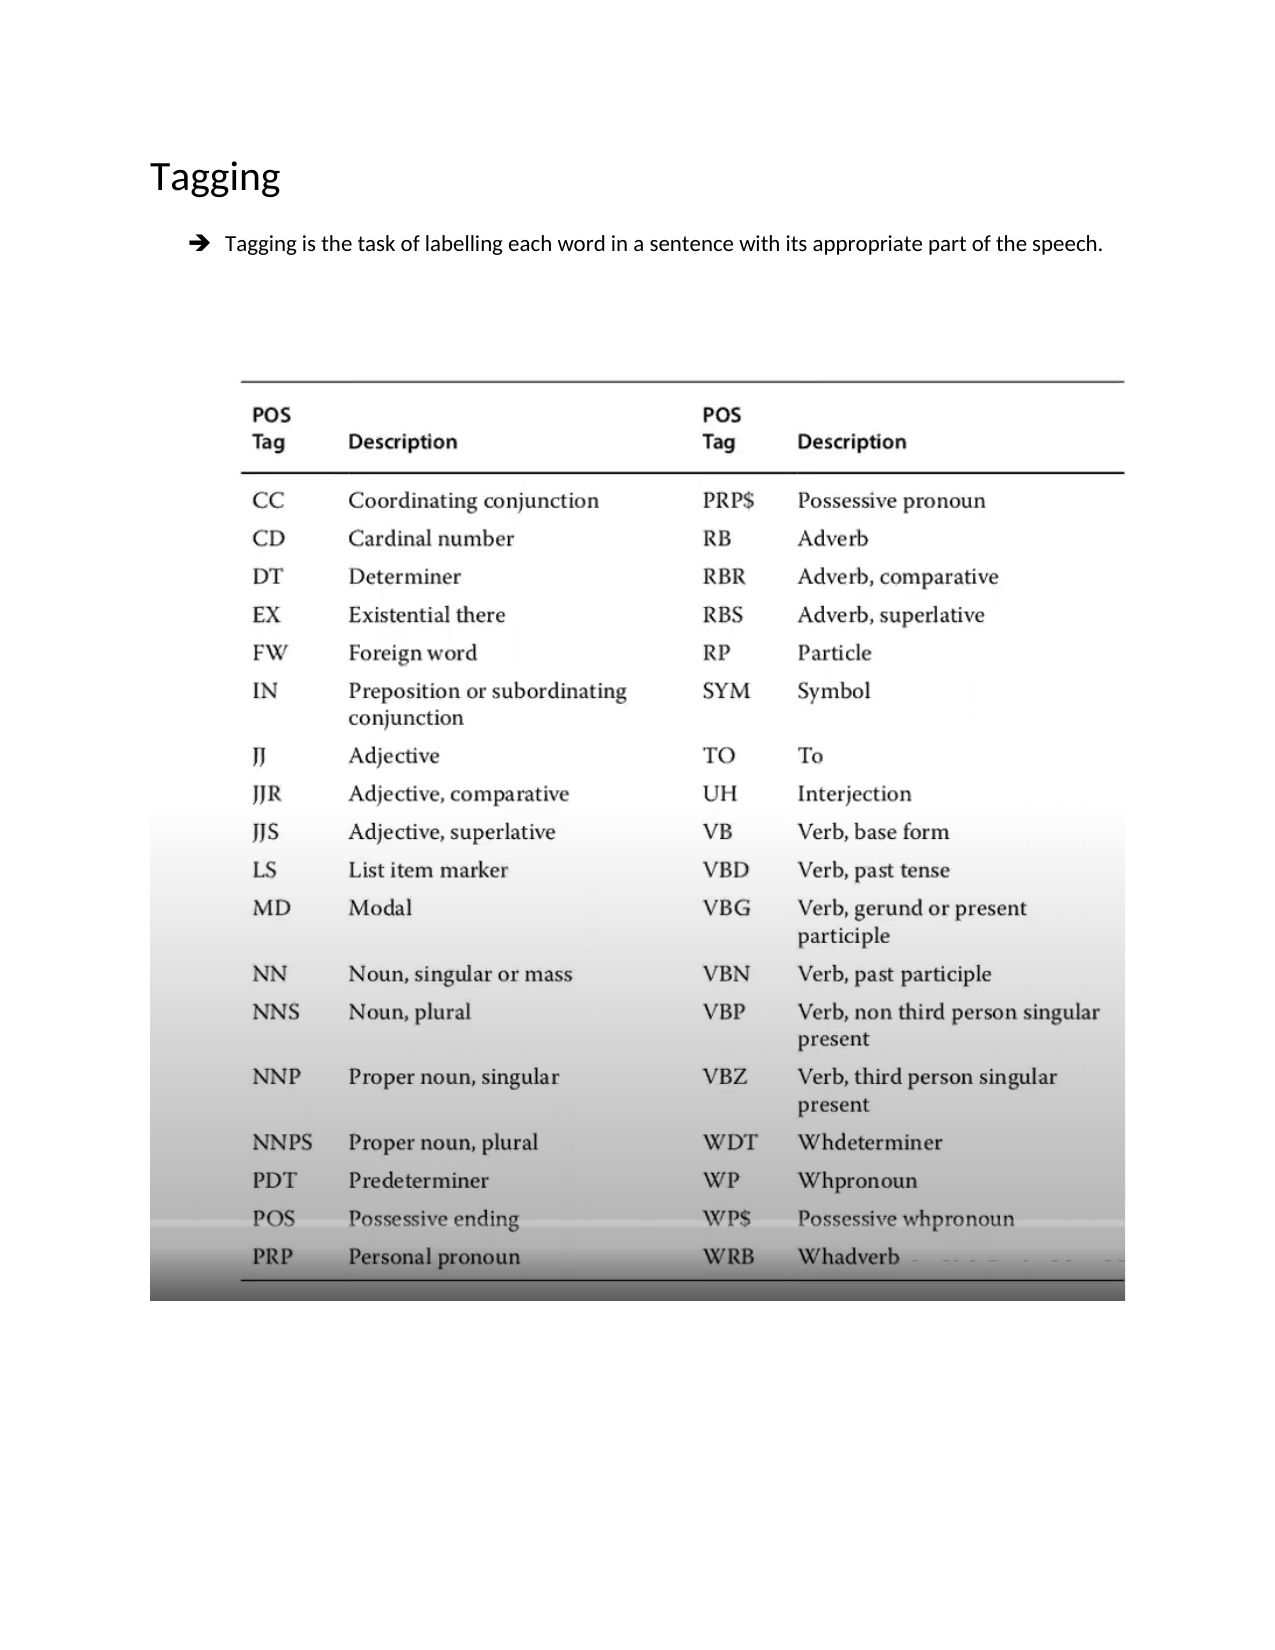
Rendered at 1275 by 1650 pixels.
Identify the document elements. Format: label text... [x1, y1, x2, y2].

picture [150, 312, 1125, 1301]
text Tagging [150, 150, 1125, 201]
list Tagging is the task of labelling each word in a sentence with its appropriate part of the speech. [187, 229, 1125, 257]
